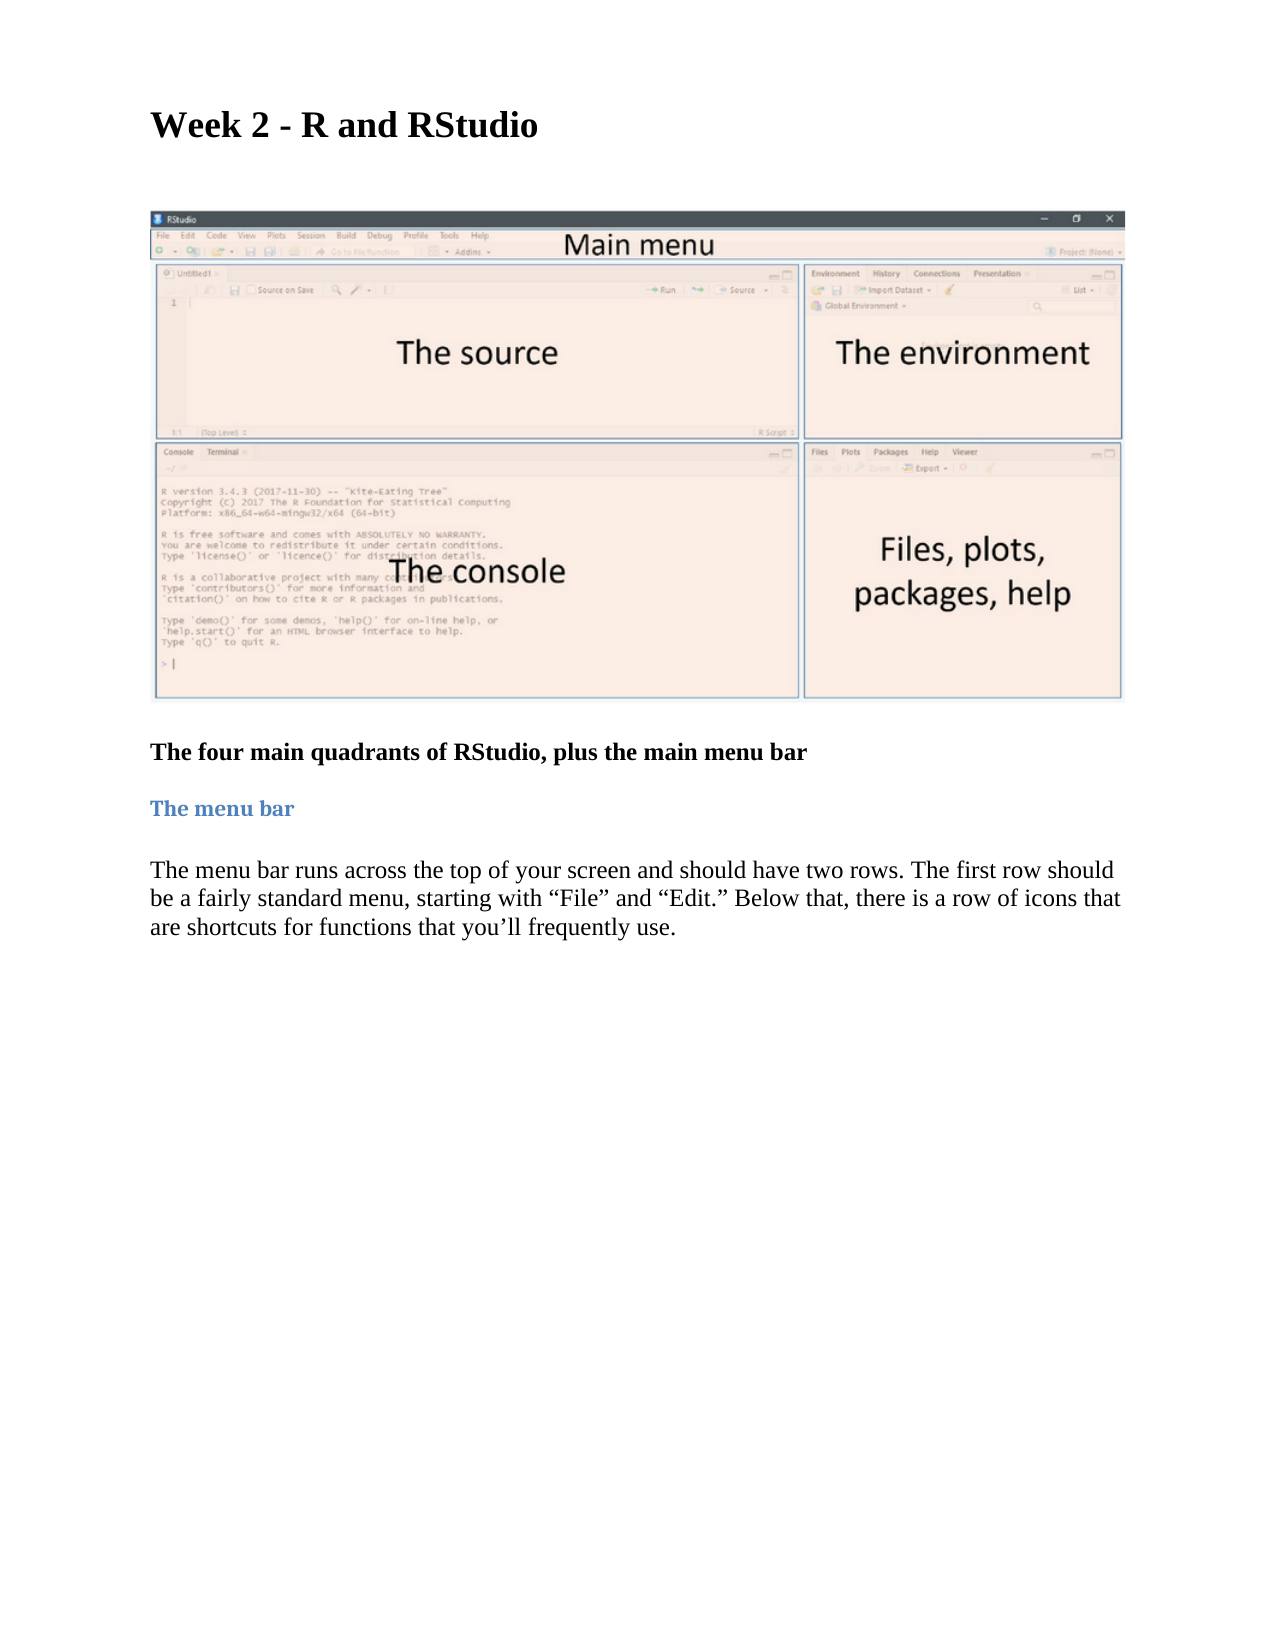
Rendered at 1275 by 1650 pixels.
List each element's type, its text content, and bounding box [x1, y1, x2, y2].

text The four main quadrants of RStudio, plus the main menu bar [150, 737, 1125, 766]
subtitle The menu bar [150, 795, 1125, 822]
picture [150, 203, 1125, 704]
text The menu bar runs across the top of your screen and should have two rows. The first row should be a fairly standard menu, starting with “File” and “Edit.” Below that, there is a row of icons that are shortcuts for functions that you’ll frequently use. [150, 855, 1125, 941]
